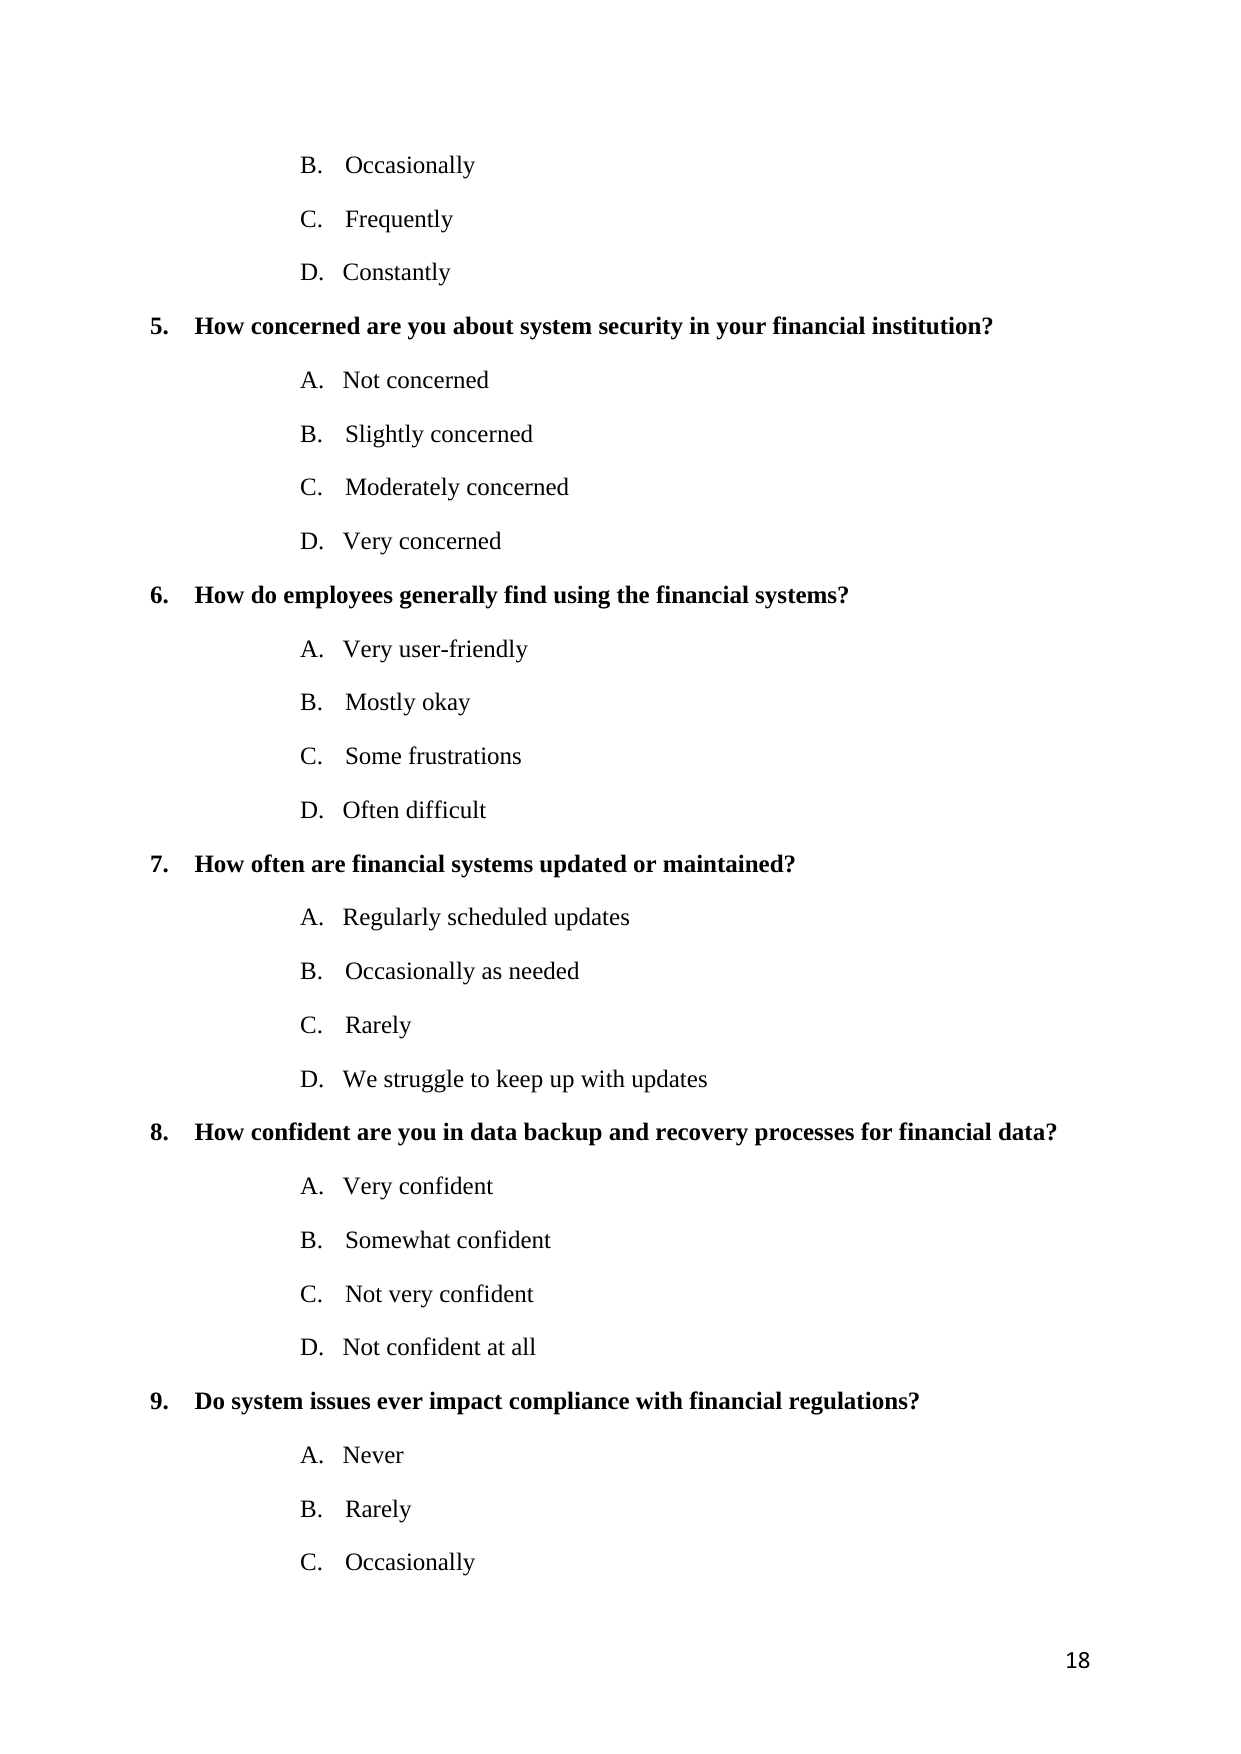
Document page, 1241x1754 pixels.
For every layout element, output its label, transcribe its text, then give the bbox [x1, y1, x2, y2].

text C. Not very confident [300, 1279, 1090, 1307]
text 5. How concerned are you about system security in your financial institution? [150, 311, 1090, 340]
text C. Frequently [300, 204, 1090, 232]
text B. Slightly concerned [300, 419, 1090, 447]
text 8. How confident are you in data backup and recovery processes for financial data? [150, 1117, 1090, 1146]
text B. Rarely [300, 1494, 1090, 1522]
text C. Moderately concerned [300, 472, 1090, 501]
text D. Constantly [300, 257, 1090, 286]
text 7. How often are financial systems updated or maintained? [150, 849, 1090, 877]
text D. Very concerned [300, 526, 1090, 555]
text A. Very confident [300, 1171, 1090, 1200]
text C. Occasionally [300, 1547, 1090, 1576]
text C. Rarely [300, 1010, 1090, 1039]
text 6. How do employees generally find using the financial systems? [150, 580, 1090, 609]
text B. Mostly okay [300, 687, 1090, 716]
text A. Never [300, 1440, 1090, 1469]
text A. Regularly scheduled updates [300, 902, 1090, 931]
text A. Not concerned [300, 365, 1090, 394]
text D. Often difficult [300, 795, 1090, 824]
text B. Occasionally as needed [300, 956, 1090, 985]
text A. Very user-friendly [300, 634, 1090, 662]
text D. Not confident at all [300, 1332, 1090, 1361]
text D. We struggle to keep up with updates [300, 1064, 1090, 1092]
text B. Occasionally [300, 150, 1090, 179]
text 9. Do system issues ever impact compliance with financial regulations? [150, 1386, 1090, 1415]
text B. Somewhat confident [300, 1225, 1090, 1254]
text C. Some frustrations [300, 741, 1090, 770]
